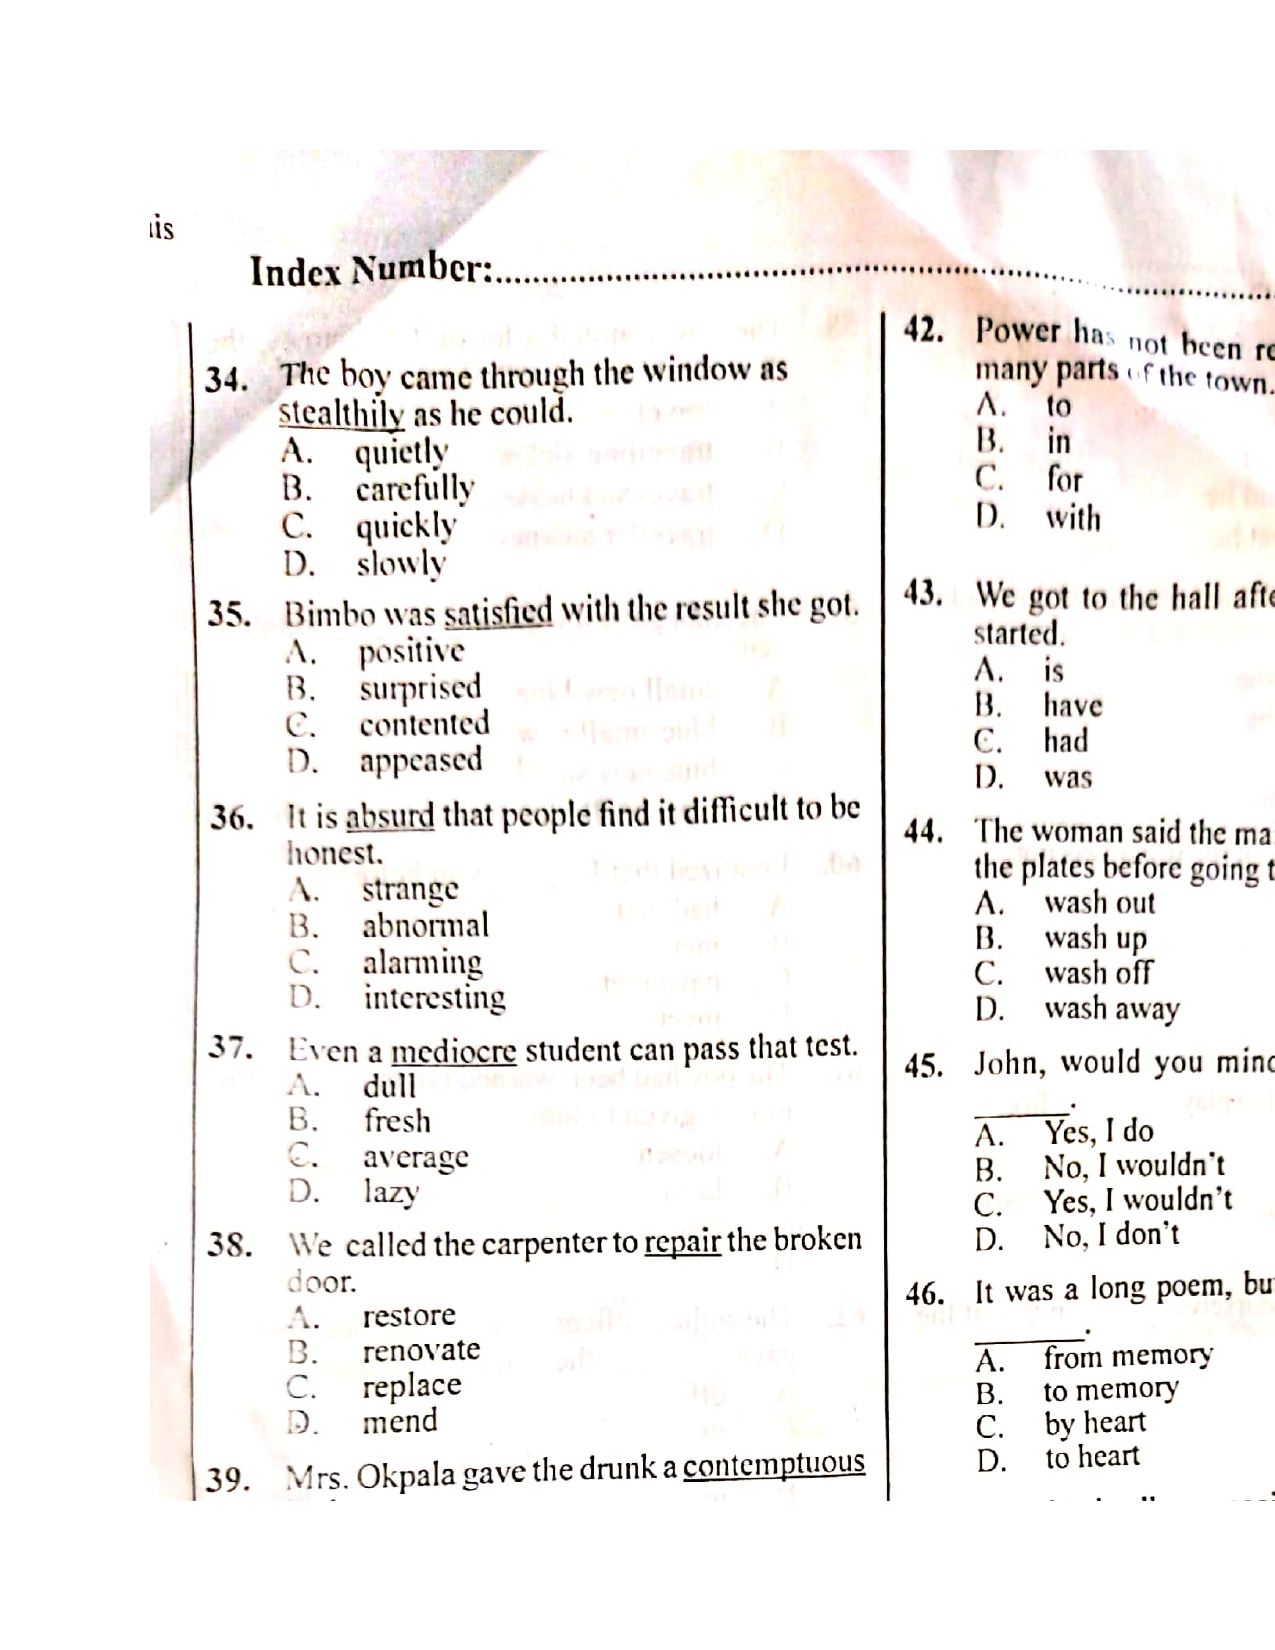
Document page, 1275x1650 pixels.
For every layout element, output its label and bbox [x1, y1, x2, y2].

picture [150, 150, 1275, 1501]
